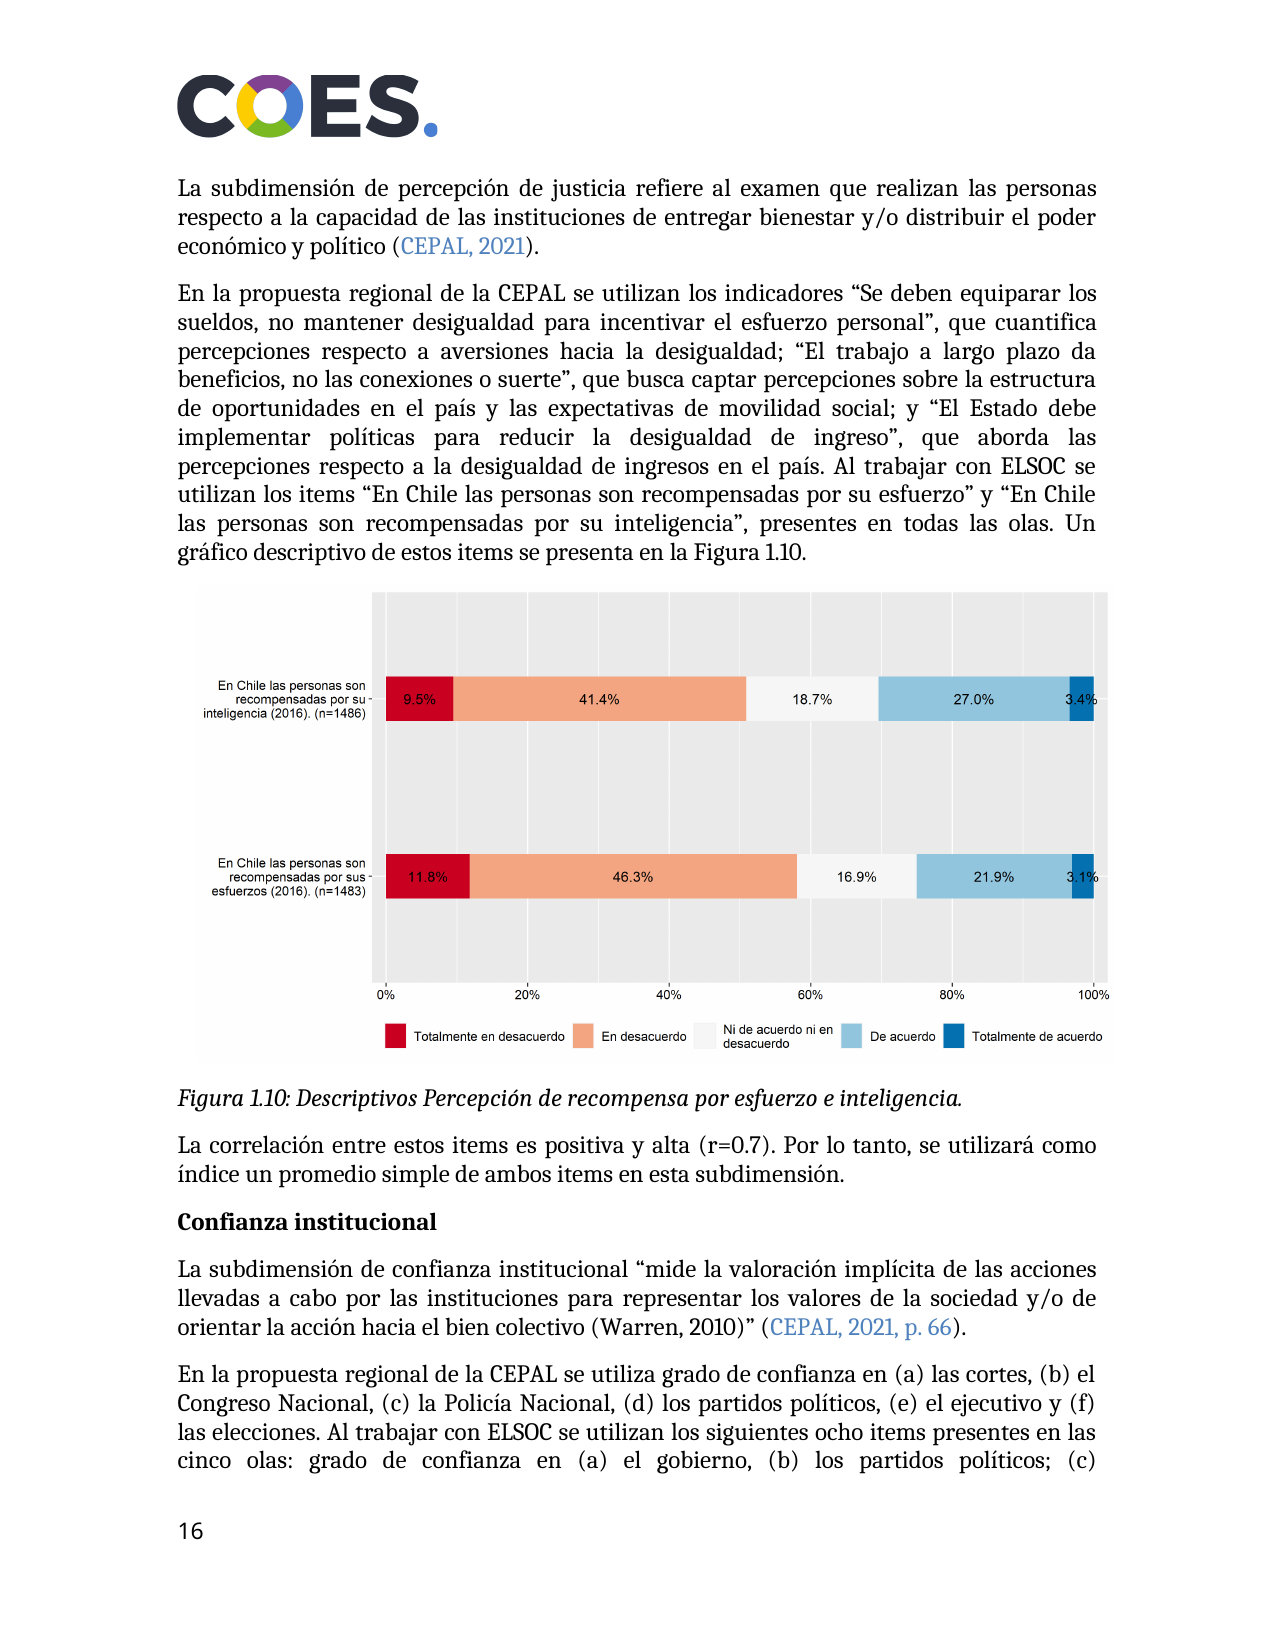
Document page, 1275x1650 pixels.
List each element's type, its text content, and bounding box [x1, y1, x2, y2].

text La correlación entre estos items es positiva y alta (r=0.7). Por lo tanto, se utilizará como índice un promedio simple de ambos items en esta subdimensión. [177, 1131, 1098, 1189]
text La subdimensión de confianza institucional “mide la valoración implícita de las acciones llevadas a cabo por las instituciones para representar los valores de la sociedad y/o de orientar la acción hacia el bien colectivo (Warren, 2010)” (CEPAL, 2021, p. 66). [177, 1255, 1098, 1341]
picture [177, 75, 438, 146]
text Confianza institucional [177, 1207, 1098, 1236]
picture [196, 585, 1115, 1063]
text La subdimensión de percepción de justicia refiere al examen que realizan las personas respecto a la capacidad de las instituciones de entregar bienestar y/o distribuir el poder económico y político (CEPAL, 2021). [177, 174, 1098, 260]
text Figura 1.10: Descriptivos Percepción de recompensa por esfuerzo e inteligencia. [177, 1084, 1098, 1112]
text En la propuesta regional de la CEPAL se utilizan los indicadores “Se deben equiparar los sueldos, no mantener desigualdad para incentivar el esfuerzo personal”, que cuantifica percepciones respecto a aversiones hacia la desigualdad; “El trabajo a largo plazo da beneficios, no las conexiones o suerte”, que busca captar percepciones sobre la estructura de oportunidades en el país y las expectativas de movilidad social; y “El Estado debe implementar políticas para reducir la desigualdad de ingreso”, que aborda las percepciones respecto a la desigualdad de ingresos en el país. Al trabajar con ELSOC se utilizan los items “En Chile las personas son recompensadas por su esfuerzo” y “En Chile las personas son recompensadas por su inteligencia”, presentes en todas las olas. Un gráfico descriptivo de estos items se presenta en la Figura 1.10. [177, 279, 1098, 567]
